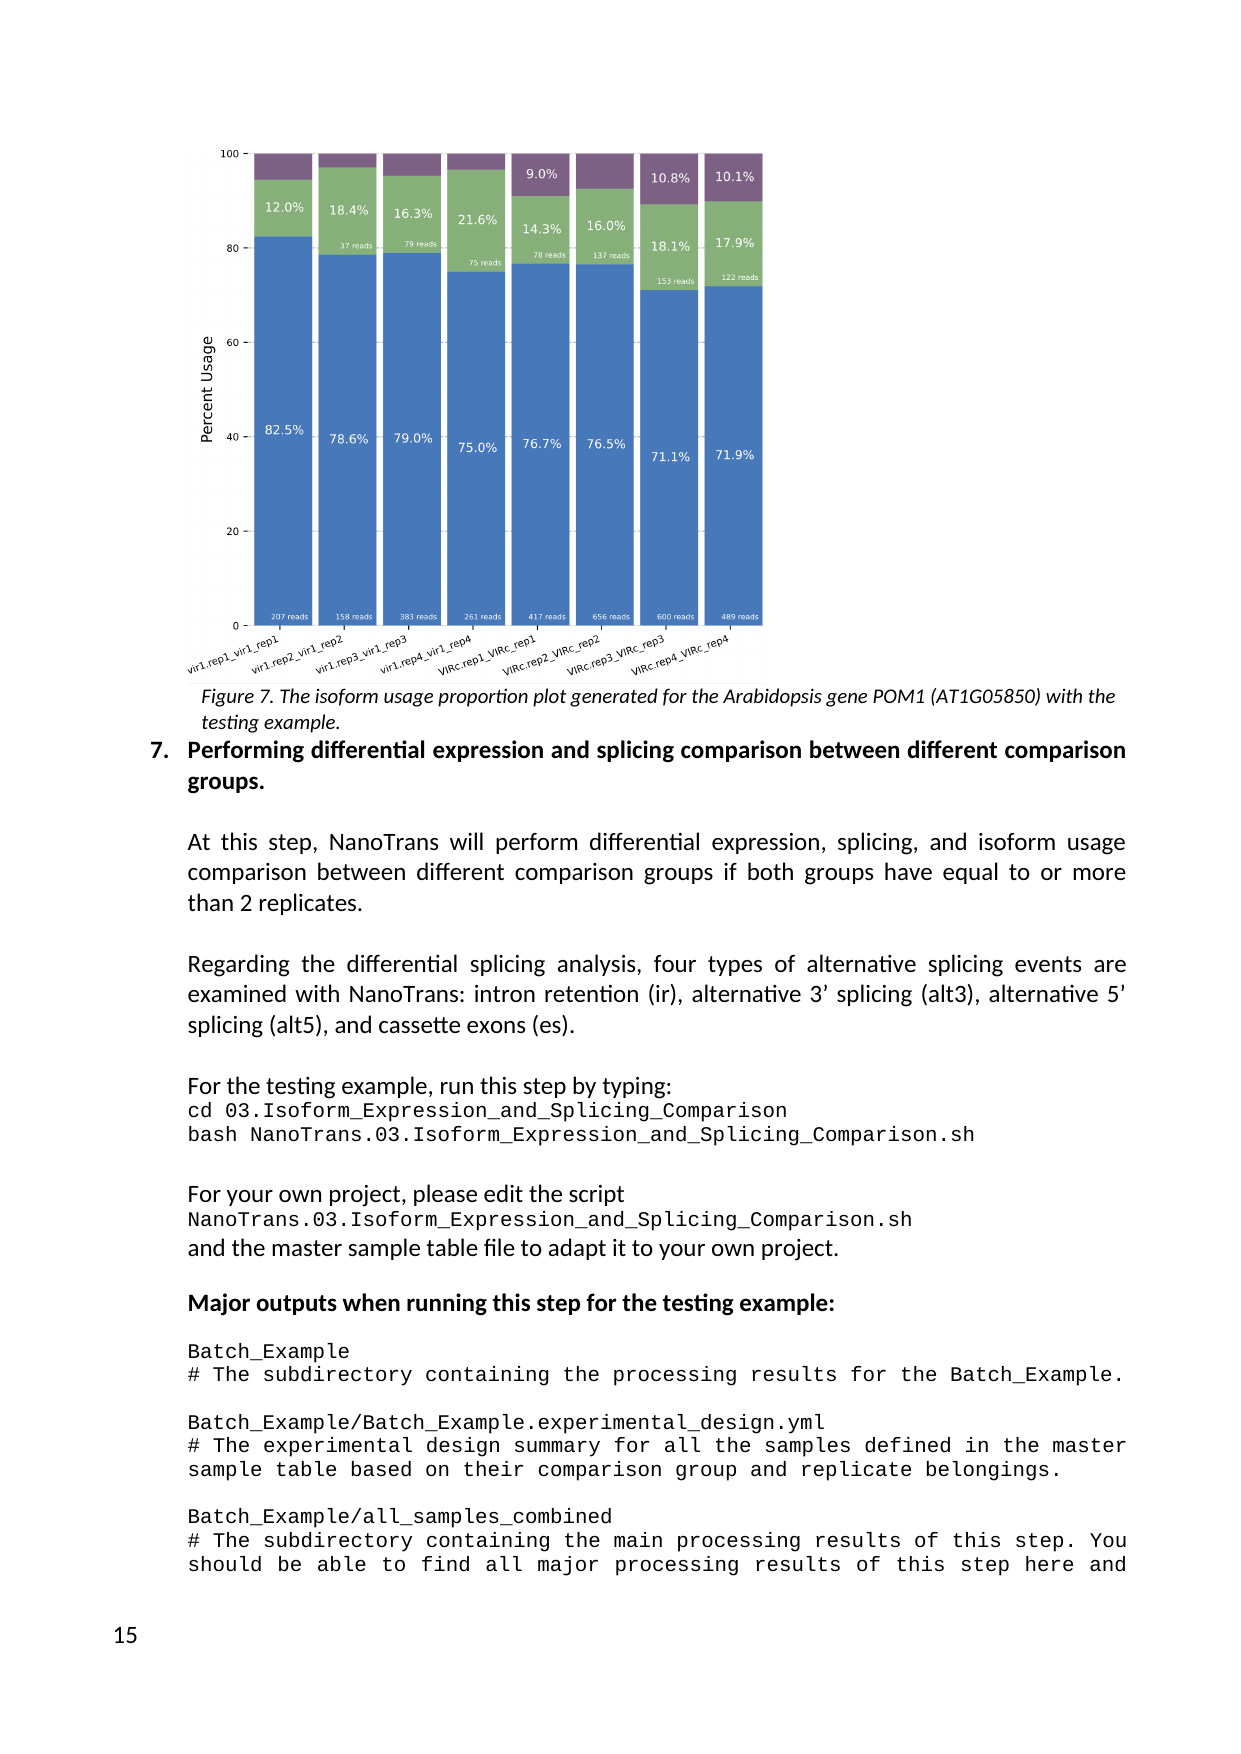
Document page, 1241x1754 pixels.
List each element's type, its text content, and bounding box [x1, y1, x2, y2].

list # The subdirectory containing the processing results for the Batch_Example. [187, 1364, 1128, 1388]
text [187, 1530, 1128, 1577]
picture [187, 150, 766, 684]
list Regarding the differential splicing analysis, four types of alternative splicing events are examined with NanoTrans: intron retention (ir), alternative 3’ splicing (alt3), alternative 5’ splicing (alt5), and cassette exons (es). [187, 948, 1128, 1039]
list For your own project, please edit the script [187, 1178, 1128, 1209]
list Batch_Example [187, 1341, 1128, 1364]
list For the testing example, run this step by typing: [187, 1070, 1128, 1101]
list bash NanoTrans.03.Isoform_Expression_and_Splicing_Comparison.sh [187, 1124, 1128, 1148]
list # The experimental design summary for all the samples defined in the master sample table based on their comparison group and replicate belongings. [187, 1435, 1128, 1483]
text Batch_Example/Batch_Example.experimental_design.yml [187, 1412, 1128, 1435]
list At this step, NanoTrans will perform differential expression, splicing, and isoform usage comparison between different comparison groups if both groups have equal to or more than 2 replicates. [187, 826, 1128, 917]
list NanoTrans.03.Isoform_Expression_and_Splicing_Comparison.sh [187, 1209, 1128, 1232]
text Figure 7. The isoform usage proportion plot generated for the Arabidopsis gene POM1 (AT1G05850) with the testing example. [201, 683, 1128, 734]
list Batch_Example/all_samples_combined [187, 1506, 1128, 1530]
list Performing differential expression and splicing comparison between different comparison groups. [150, 734, 1128, 795]
list Major outputs when running this step for the testing example: [187, 1287, 1128, 1317]
list and the master sample table file to adapt it to your own project. [187, 1232, 1128, 1263]
list cd 03.Isoform_Expression_and_Splicing_Comparison [187, 1101, 1128, 1124]
